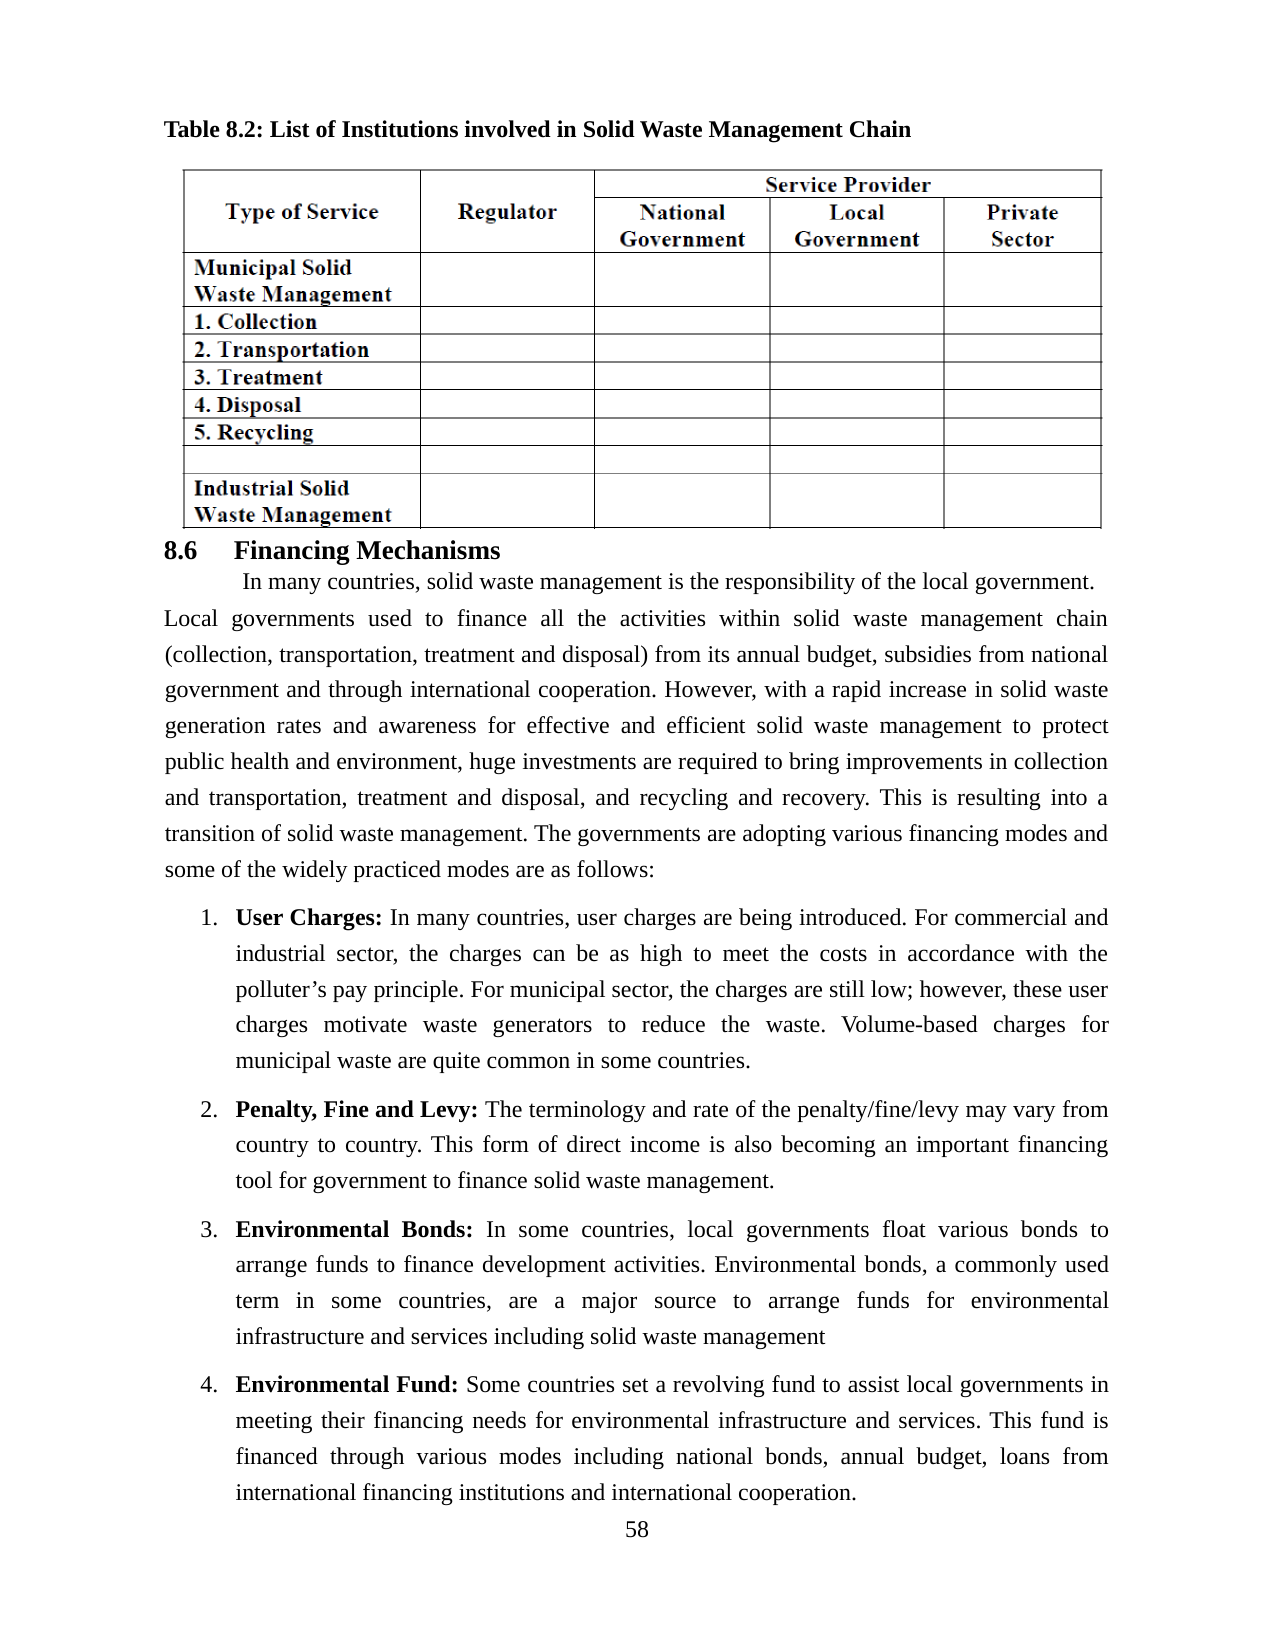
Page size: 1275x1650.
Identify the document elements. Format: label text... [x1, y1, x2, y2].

text Local governments used to finance all the activities within solid waste management chain (collection, transportation, treatment and disposal) from its annual budget, subsidies from national government and through international cooperation. However, with a rapid increase in solid waste generation rates and awareness for effective and efficient solid waste management to protect public health and environment, huge investments are required to bring improvements in collection and transportation, treatment and disposal, and recycling and recovery. This is resulting into a transition of solid waste management. The governments are adopting various financing modes and some of the widely practiced modes are as follows: [163, 604, 1110, 882]
list User Charges: In many countries, user charges are being introduced. For commercial and industrial sector, the charges can be as high to meet the costs in accordance with the polluter’s pay principle. For municipal sector, the charges are still low; however, these user charges motivate waste generators to reduce the waste. Volume-based charges for municipal waste are quite common in some countries. [200, 903, 1110, 1074]
list Environmental Bonds: In some countries, local governments float various bonds to arrange funds to finance development activities. Environmental bonds, a commonly used term in some countries, are a major source to arrange funds for environmental infrastructure and services including solid waste management [200, 1214, 1110, 1350]
list Environmental Fund: Some countries set a revolving fund to assist local governments in meeting their financing needs for environmental infrastructure and services. This fund is financed through various modes including national bonds, annual budget, loans from international financing institutions and international cooperation. [200, 1370, 1110, 1506]
subtitle 8.6 Financing Mechanisms [163, 534, 1184, 565]
text In many countries, solid waste management is the responsibility of the local government. [163, 567, 1184, 595]
list Penalty, Fine and Levy: The terminology and rate of the penalty/fine/levy may vary from country to country. This form of direct income is also becoming an important financing tool for government to finance solid waste management. [200, 1094, 1110, 1194]
subtitle Table 8.2: List of Institutions involved in Solid Waste Management Chain [163, 115, 1184, 142]
picture [170, 161, 1113, 532]
